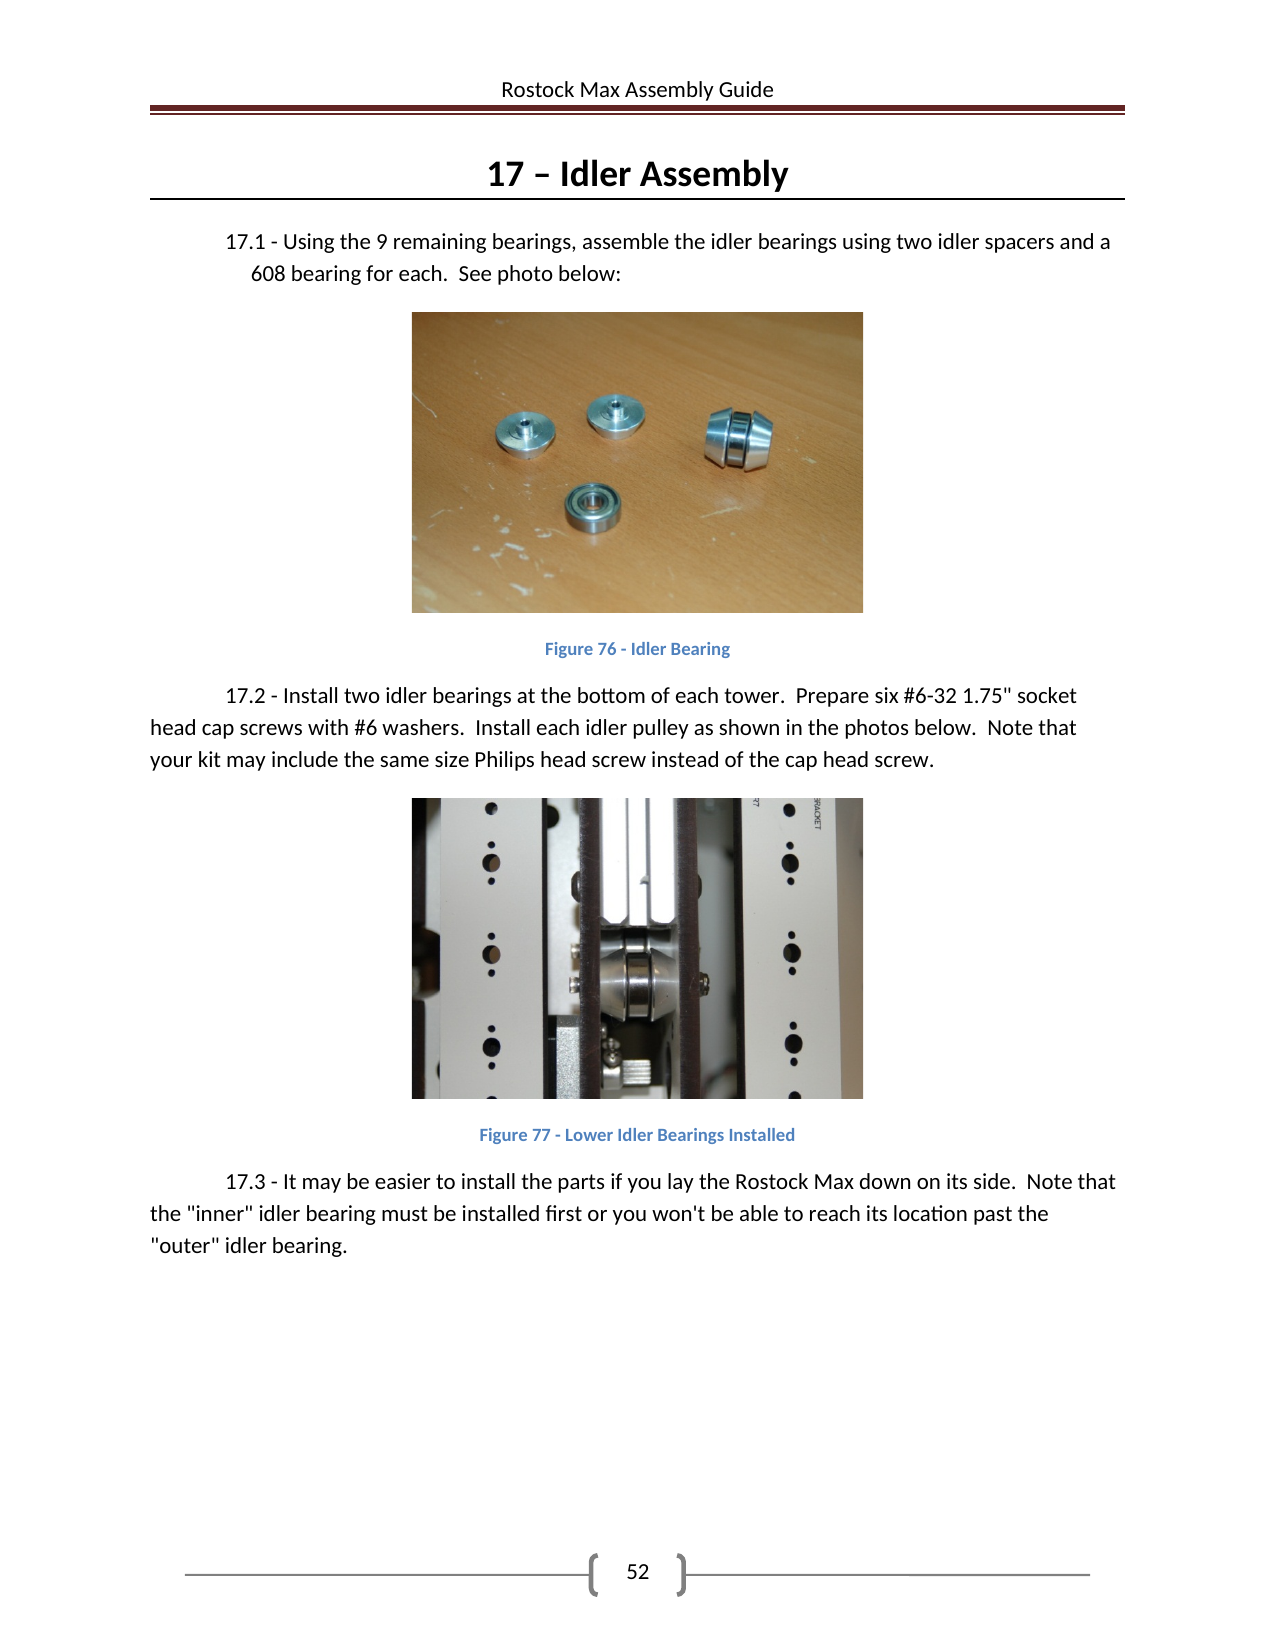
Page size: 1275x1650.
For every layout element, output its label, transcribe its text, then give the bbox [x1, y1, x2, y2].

subtitle 17 – Idler Assembly [150, 150, 1125, 198]
picture [411, 312, 864, 613]
text 17.2 - Install two idler bearings at the bottom of each tower. Prepare six #6-32 1.75" socket head cap screws with #6 washers. Install each idler pulley as shown in the photos below. Note that your kit may include the same size Philips head screw instead of the cap head screw. [150, 681, 1125, 773]
text Figure 77 - Lower Idler Bearings Installed [150, 1123, 1125, 1146]
text Figure 76 - Idler Bearing [150, 637, 1125, 660]
text 17.1 - Using the 9 remaining bearings, assemble the idler bearings using two idler spacers and a 608 bearing for each. See photo below: [150, 227, 1125, 287]
text 17.3 - It may be easier to install the parts if you lay the Rostock Max down on its side. Note that the "inner" idler bearing must be installed first or you won't be able to reach its location past the "outer" idler bearing. [150, 1167, 1125, 1260]
picture [411, 798, 864, 1099]
